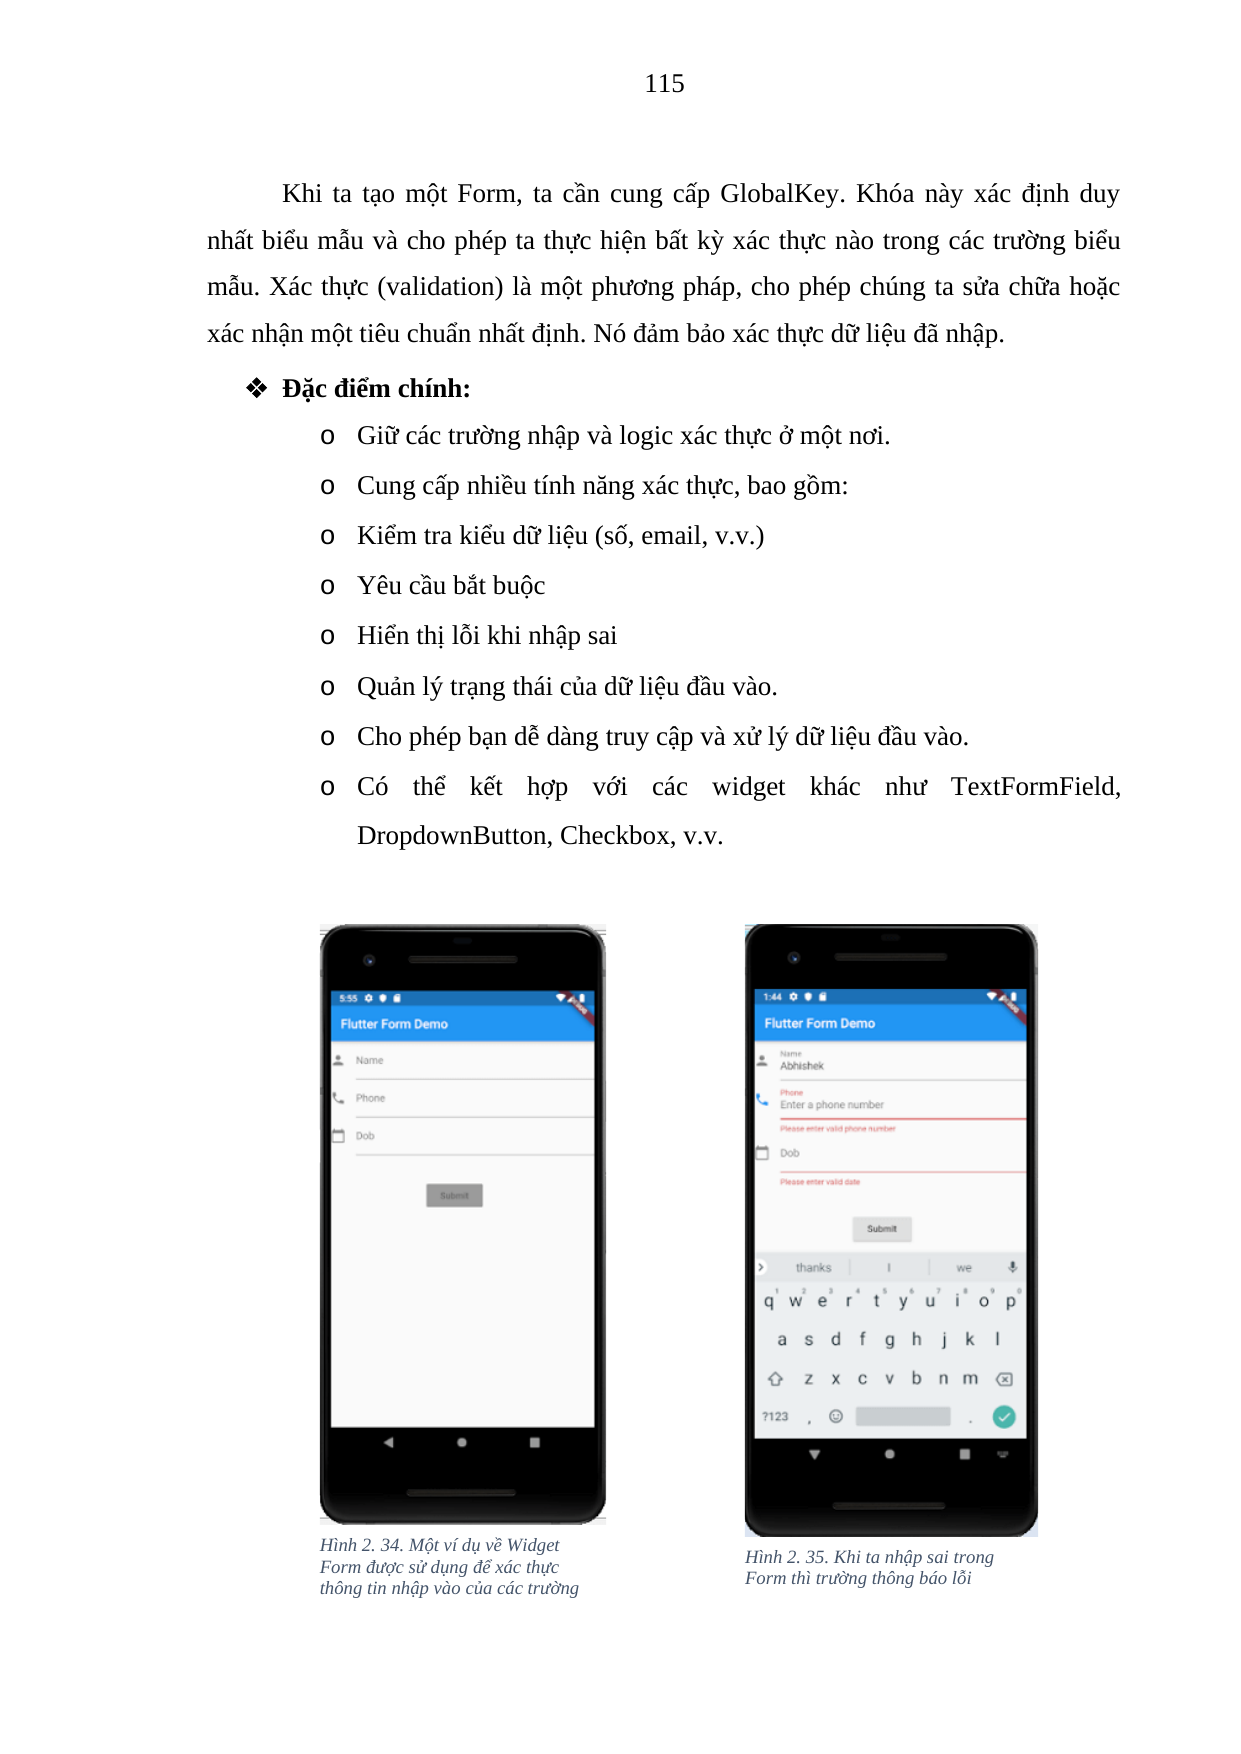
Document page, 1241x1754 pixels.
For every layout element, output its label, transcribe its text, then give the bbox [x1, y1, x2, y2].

list Kiểm tra kiểu dữ liệu (số, email, v.v.) [319, 519, 1122, 553]
list Đặc điểm chính: [244, 372, 1122, 403]
list Cung cấp nhiều tính năng xác thực, bao gồm: [319, 469, 1122, 503]
list Cho phép bạn dễ dàng truy cập và xử lý dữ liệu đầu vào. [319, 720, 1122, 753]
list Yêu cầu bắt buộc [319, 569, 1122, 603]
picture [744, 924, 1039, 1537]
list Quản lý trạng thái của dữ liệu đầu vào. [319, 669, 1122, 703]
list Có thể kết hợp với các widget khác như TextFormField, DropdownButton, Checkbox, v.v. [319, 770, 1122, 850]
list Hiển thị lỗi khi nhập sai [319, 619, 1122, 653]
text Khi ta tạo một Form, ta cần cung cấp GlobalKey. Khóa này xác định duy nhất biểu mẫu và cho phép ta thực hiện bất kỳ xác thực nào trong các trường biểu mẫu. Xác thực (validation) là một phương pháp, cho phép chúng ta sửa chữa hoặc xác nhận một tiêu chuẩn nhất định. Nó đảm bảo xác thực dữ liệu đã nhập. [207, 177, 1122, 348]
list Giữ các trường nhập và logic xác thực ở một nơi. [319, 419, 1122, 452]
picture [319, 924, 607, 1525]
